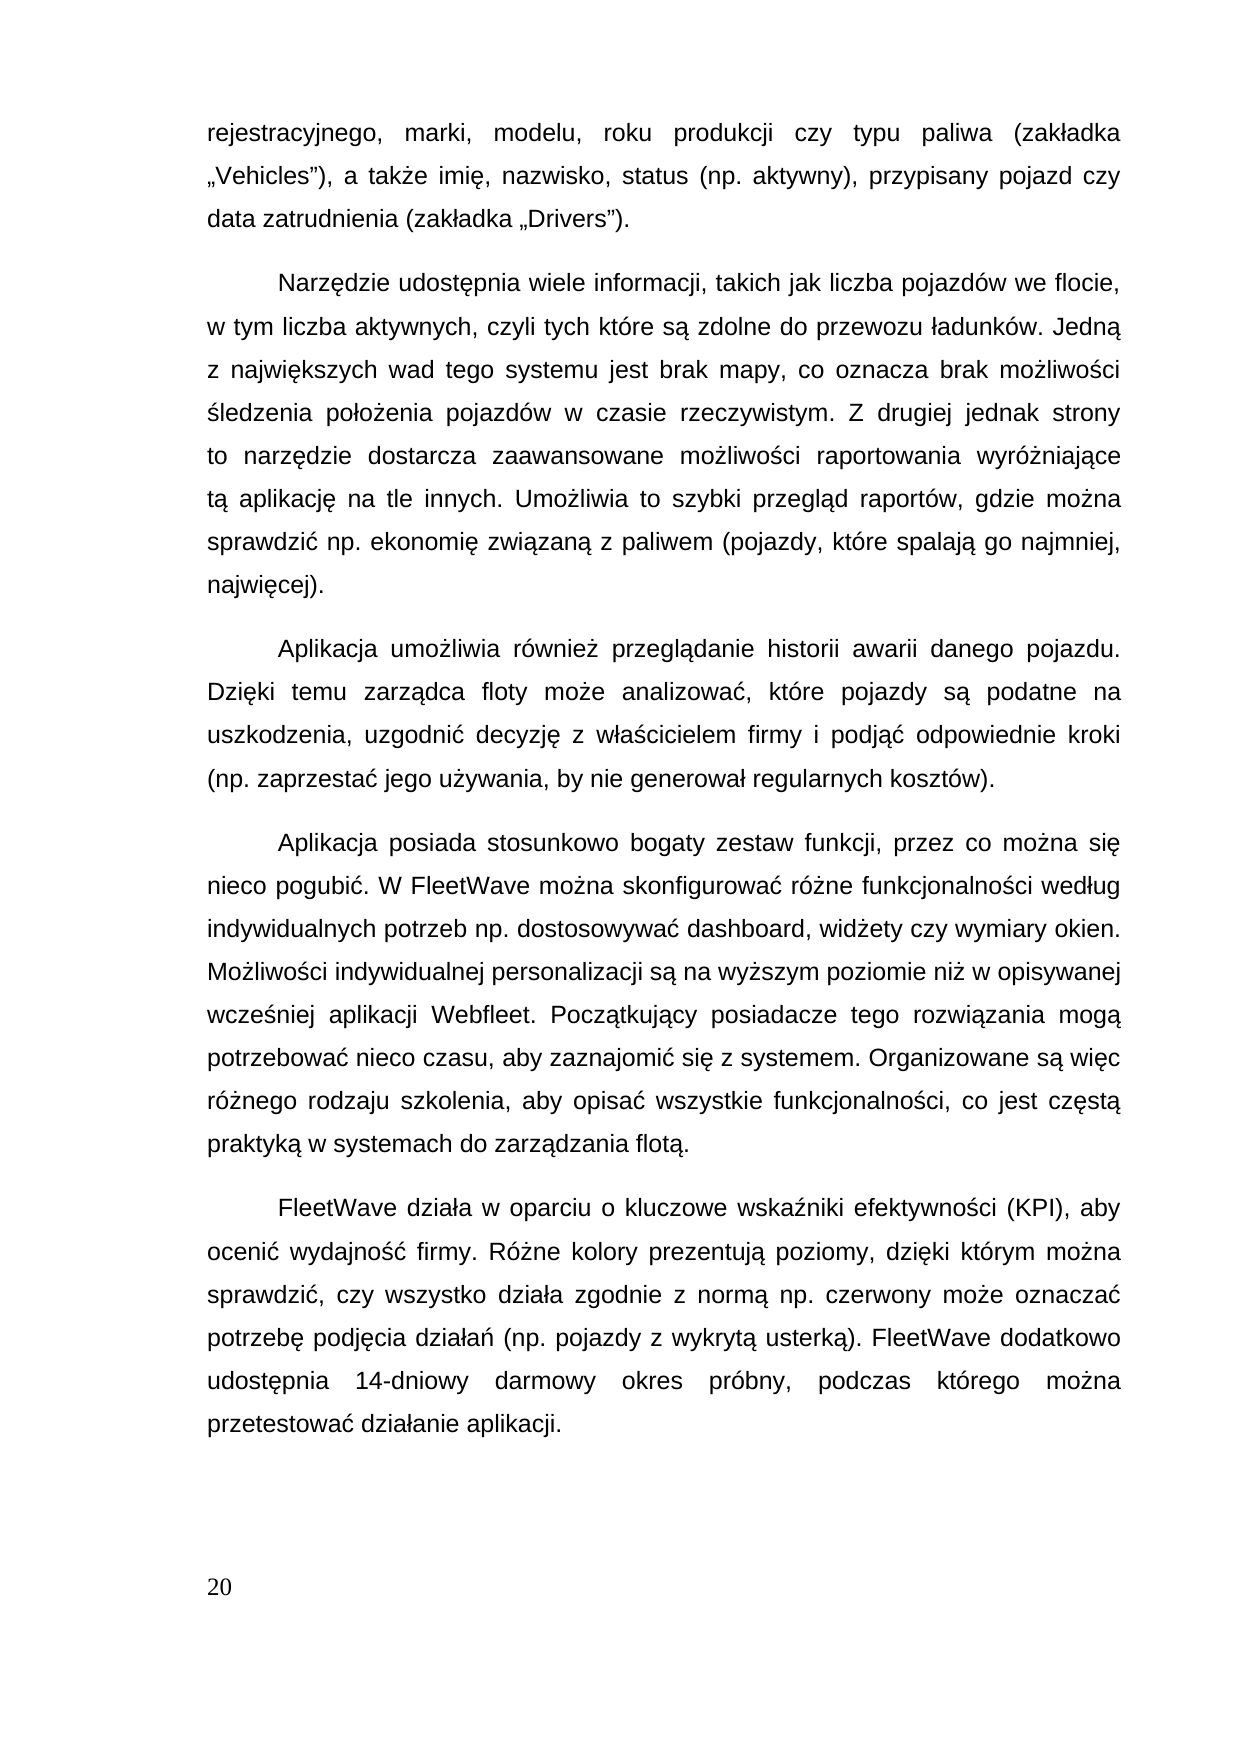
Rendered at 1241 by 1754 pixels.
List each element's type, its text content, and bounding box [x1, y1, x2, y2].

text Aplikacja posiada stosunkowo bogaty zestaw funkcji, przez co można się nieco pogubić. W FleetWave można skonfigurować różne funkcjonalności według indywidualnych potrzeb np. dostosowywać dashboard, widżety czy wymiary okien. Możliwości indywidualnej personalizacji są na wyższym poziomie niż w opisywanej wcześniej aplikacji Webfleet. Początkujący posiadacze tego rozwiązania mogą potrzebować nieco czasu, aby zaznajomić się z systemem. Organizowane są więc różnego rodzaju szkolenia, aby opisać wszystkie funkcjonalności, co jest częstą praktyką w systemach do zarządzania flotą. [207, 827, 1122, 1158]
text FleetWave działa w oparciu o kluczowe wskaźniki efektywności (KPI), aby ocenić wydajność firmy. Różne kolory prezentują poziomy, dzięki którym można sprawdzić, czy wszystko działa zgodnie z normą np. czerwony może oznaczać potrzebę podjęcia działań (np. pojazdy z wykrytą usterką). FleetWave dodatkowo udostępnia 14-dniowy darmowy okres próbny, podczas którego można przetestować działanie aplikacji. [207, 1193, 1122, 1438]
text Narzędzie udostępnia wiele informacji, takich jak liczba pojazdów we flocie, w tym liczba aktywnych, czyli tych które są zdolne do przewozu ładunków. Jedną z największych wad tego systemu jest brak mapy, co oznacza brak możliwości śledzenia położenia pojazdów w czasie rzeczywistym. Z drugiej jednak strony to narzędzie dostarcza zaawansowane możliwości raportowania wyróżniające tą aplikację na tle innych. Umożliwia to szybki przegląd raportów, gdzie można sprawdzić np. ekonomię związaną z paliwem (pojazdy, które spalają go najmniej, najwięcej). [207, 268, 1122, 599]
text Aplikacja umożliwia również przeglądanie historii awarii danego pojazdu. Dzięki temu zarządca floty może analizować, które pojazdy są podatne na uszkodzenia, uzgodnić decyzję z właścicielem firmy i podjąć odpowiednie kroki (np. zaprzestać jego używania, by nie generował regularnych kosztów). [207, 634, 1122, 792]
